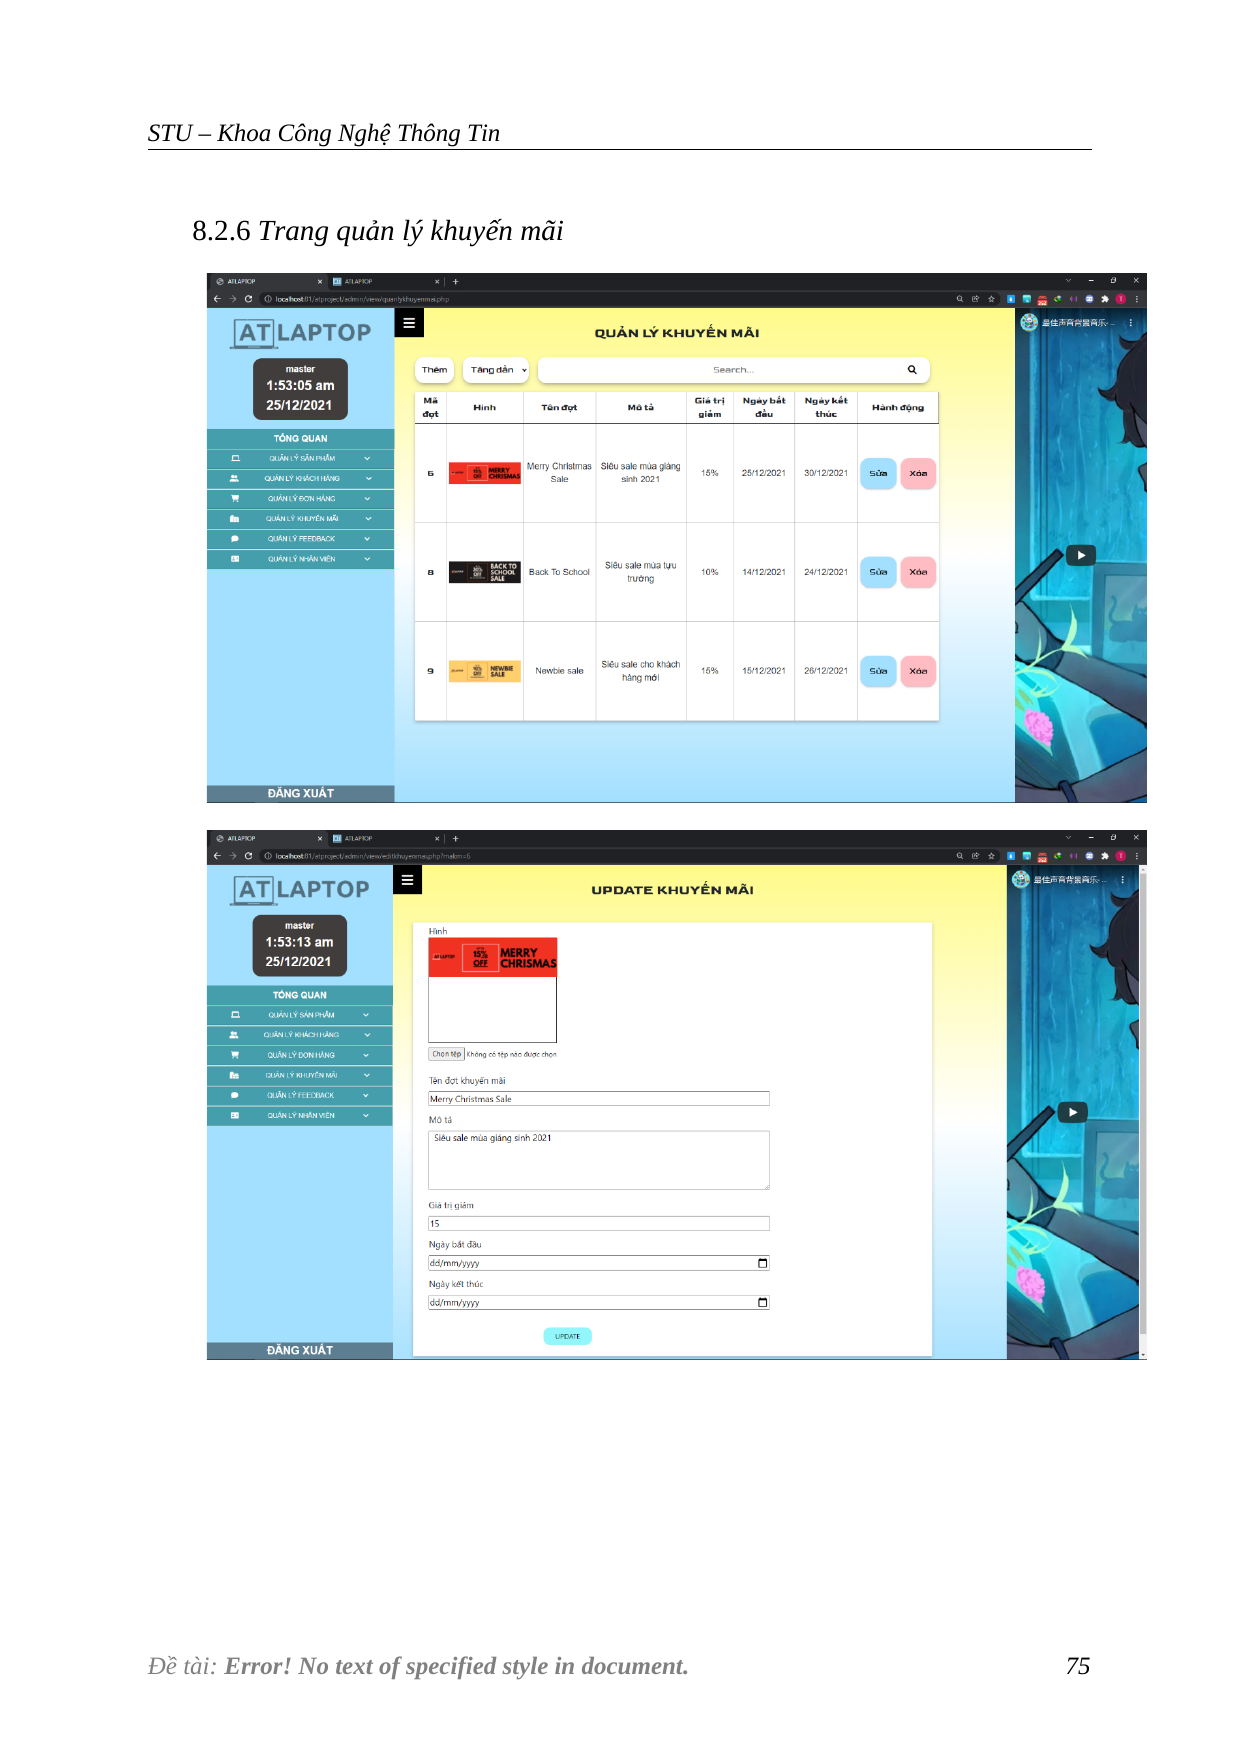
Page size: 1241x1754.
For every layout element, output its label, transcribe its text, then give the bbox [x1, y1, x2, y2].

picture [206, 830, 1147, 1360]
picture [206, 273, 1147, 803]
subtitle Trang quản lý khuyến mãi [192, 207, 1092, 248]
